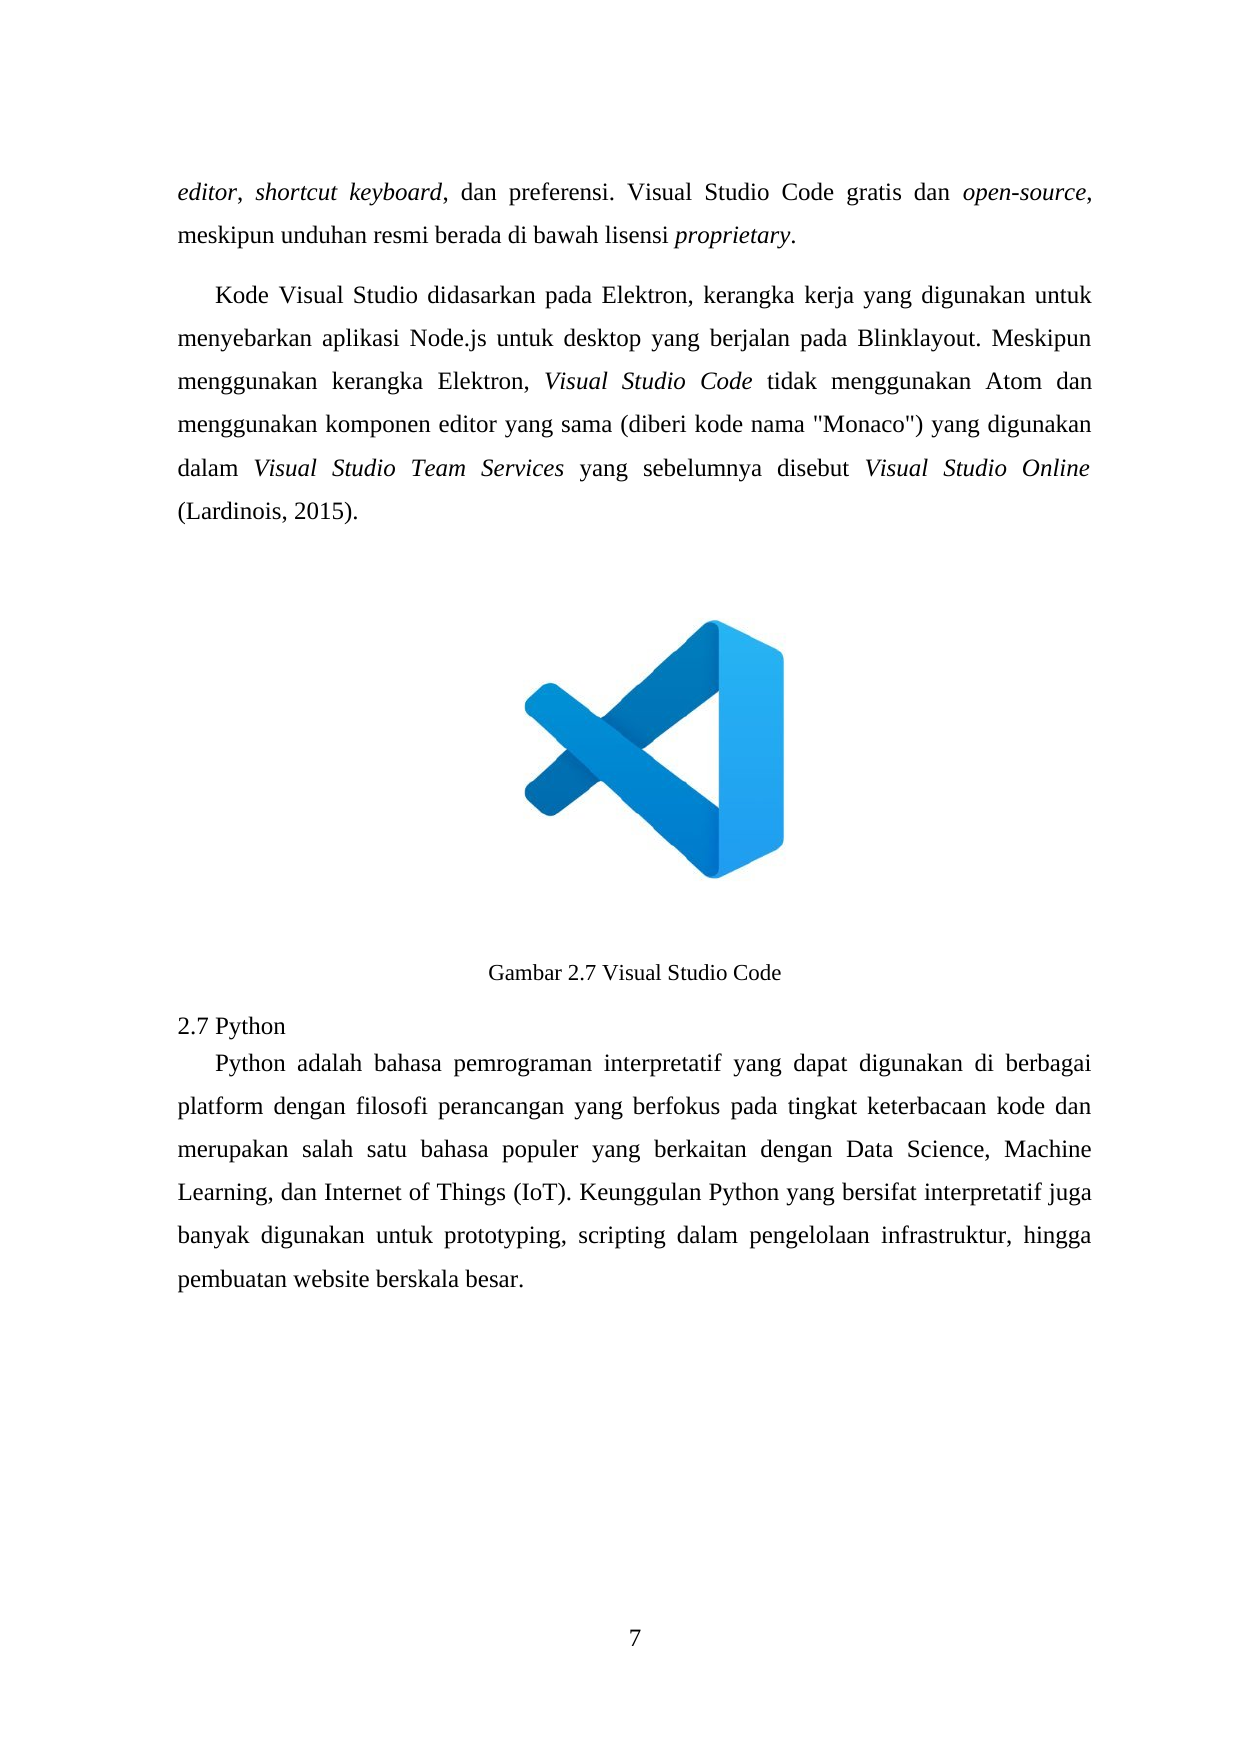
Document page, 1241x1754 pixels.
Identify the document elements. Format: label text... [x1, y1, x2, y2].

text Kode Visual Studio didasarkan pada Elektron, kerangka kerja yang digunakan untuk menyebarkan aplikasi Node.js untuk desktop yang berjalan pada Blinklayout. Meskipun menggunakan kerangka Elektron, Visual Studio Code tidak menggunakan Atom dan menggunakan komponen editor yang sama (diberi kode nama "Monaco") yang digunakan dalam Visual Studio Team Services yang sebelumnya disebut Visual Studio Online (Lardinois, 2015). [177, 280, 1092, 524]
subtitle 2.7 Python [177, 1011, 1092, 1039]
text Gambar 2.7 Visual Studio Code [177, 959, 1092, 986]
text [177, 177, 1092, 249]
picture [460, 555, 848, 943]
text Python adalah bahasa pemrograman interpretatif yang dapat digunakan di berbagai platform dengan filosofi perancangan yang berfokus pada tingkat keterbacaan kode dan merupakan salah satu bahasa populer yang berkaitan dengan Data Science, Machine Learning, dan Internet of Things (IoT). Keunggulan Python yang bersifat interpretatif juga banyak digunakan untuk prototyping, scripting dalam pengelolaan infrastruktur, hingga pembuatan website berskala besar. [177, 1048, 1092, 1292]
